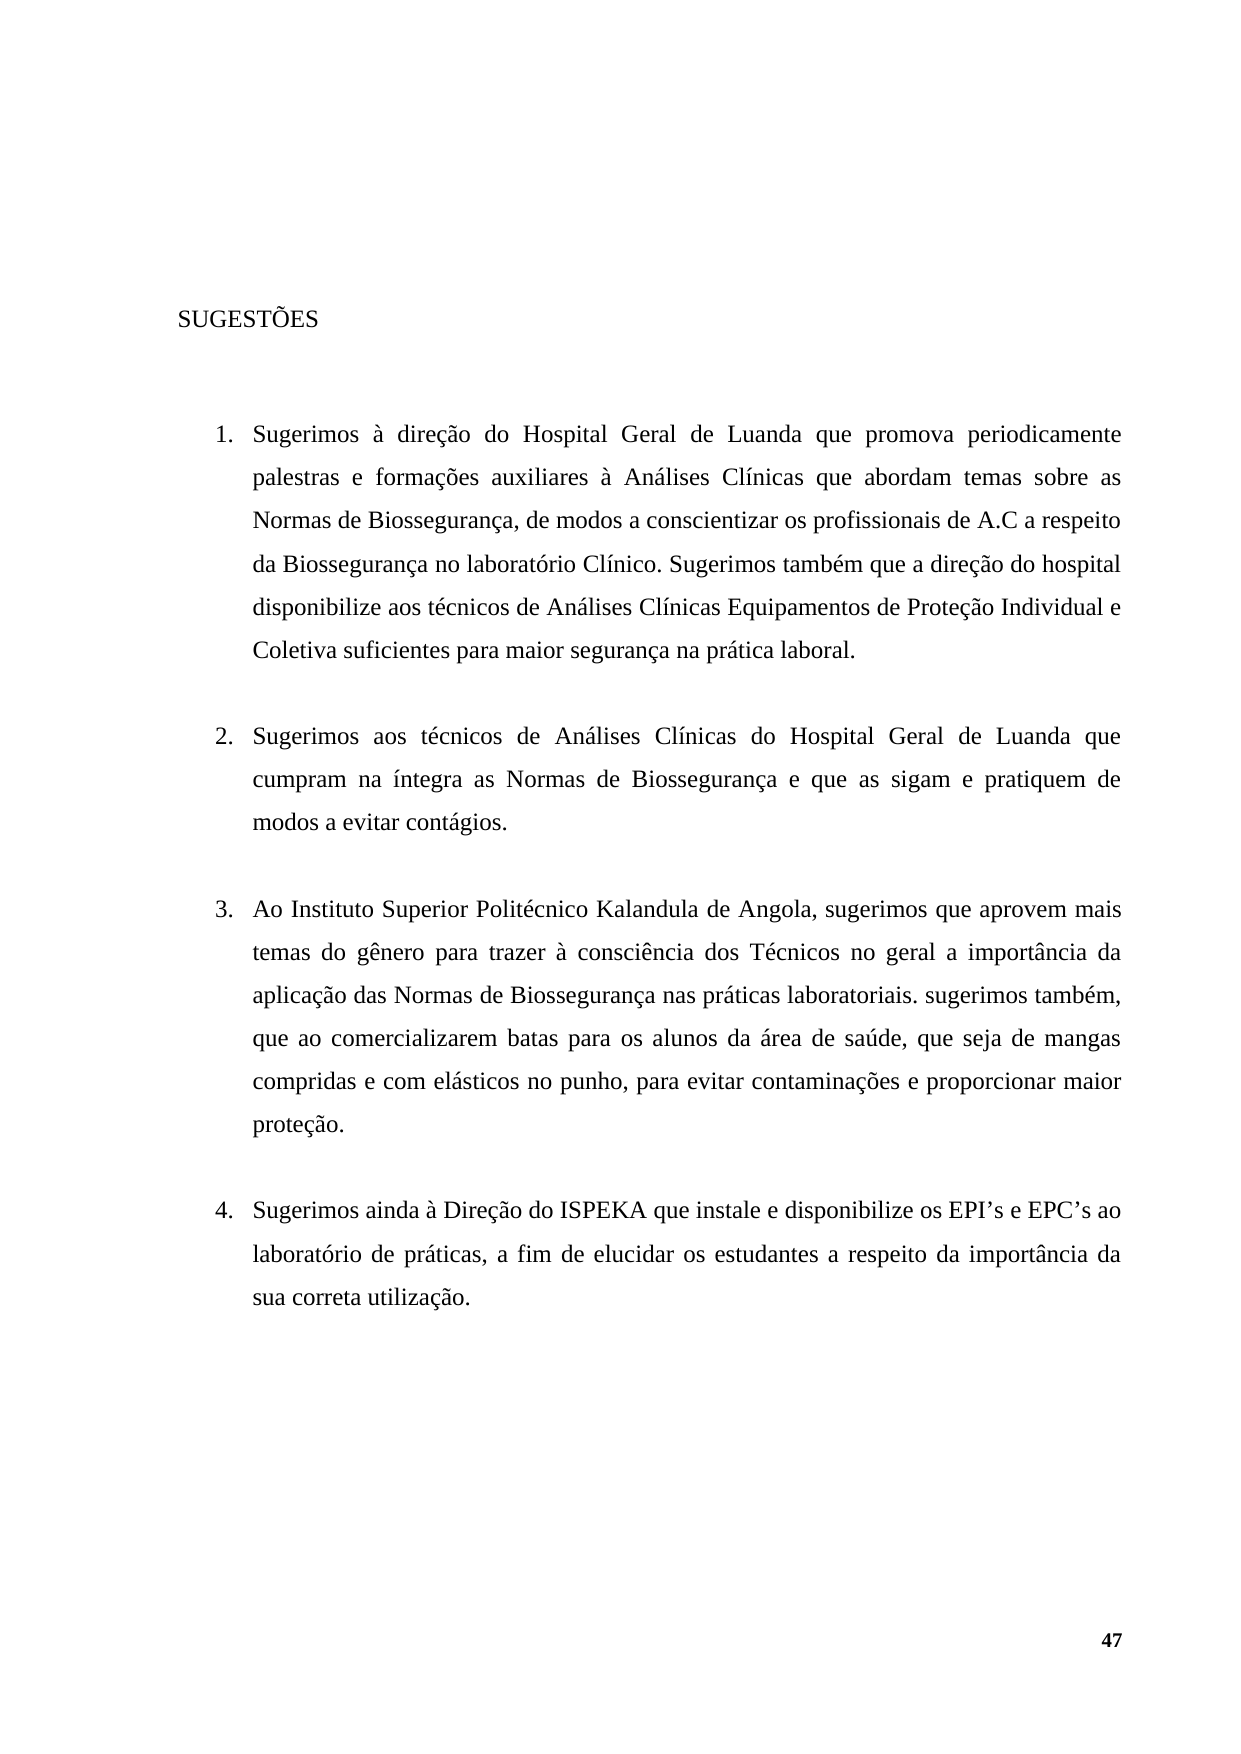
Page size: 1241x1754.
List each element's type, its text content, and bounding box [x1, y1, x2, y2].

list Sugerimos à direção do Hospital Geral de Luanda que promova periodicamente palestras e formações auxiliares à Análises Clínicas que abordam temas sobre as Normas de Biossegurança, de modos a conscientizar os profissionais de A.C a respeito da Biossegurança no laboratório Clínico. Sugerimos também que a direção do hospital disponibilize aos técnicos de Análises Clínicas Equipamentos de Proteção Individual e Coletiva suficientes para maior segurança na prática laboral. [215, 419, 1122, 664]
list Sugerimos aos técnicos de Análises Clínicas do Hospital Geral de Luanda que cumpram na íntegra as Normas de Biossegurança e que as sigam e pratiquem de modos a evitar contágios. [215, 721, 1122, 836]
subtitle SUGESTÕES [177, 304, 1122, 333]
list Sugerimos ainda à Direção do ISPEKA que instale e disponibilize os EPI’s e EPC’s ao laboratório de práticas, a fim de elucidar os estudantes a respeito da importância da sua correta utilização. [215, 1196, 1122, 1311]
list Ao Instituto Superior Politécnico Kalandula de Angola, sugerimos que aprovem mais temas do gênero para trazer à consciência dos Técnicos no geral a importância da aplicação das Normas de Biossegurança nas práticas laboratoriais. sugerimos também, que ao comercializarem batas para os alunos da área de saúde, que seja de mangas compridas e com elásticos no punho, para evitar contaminações e proporcionar maior proteção. [215, 894, 1122, 1138]
